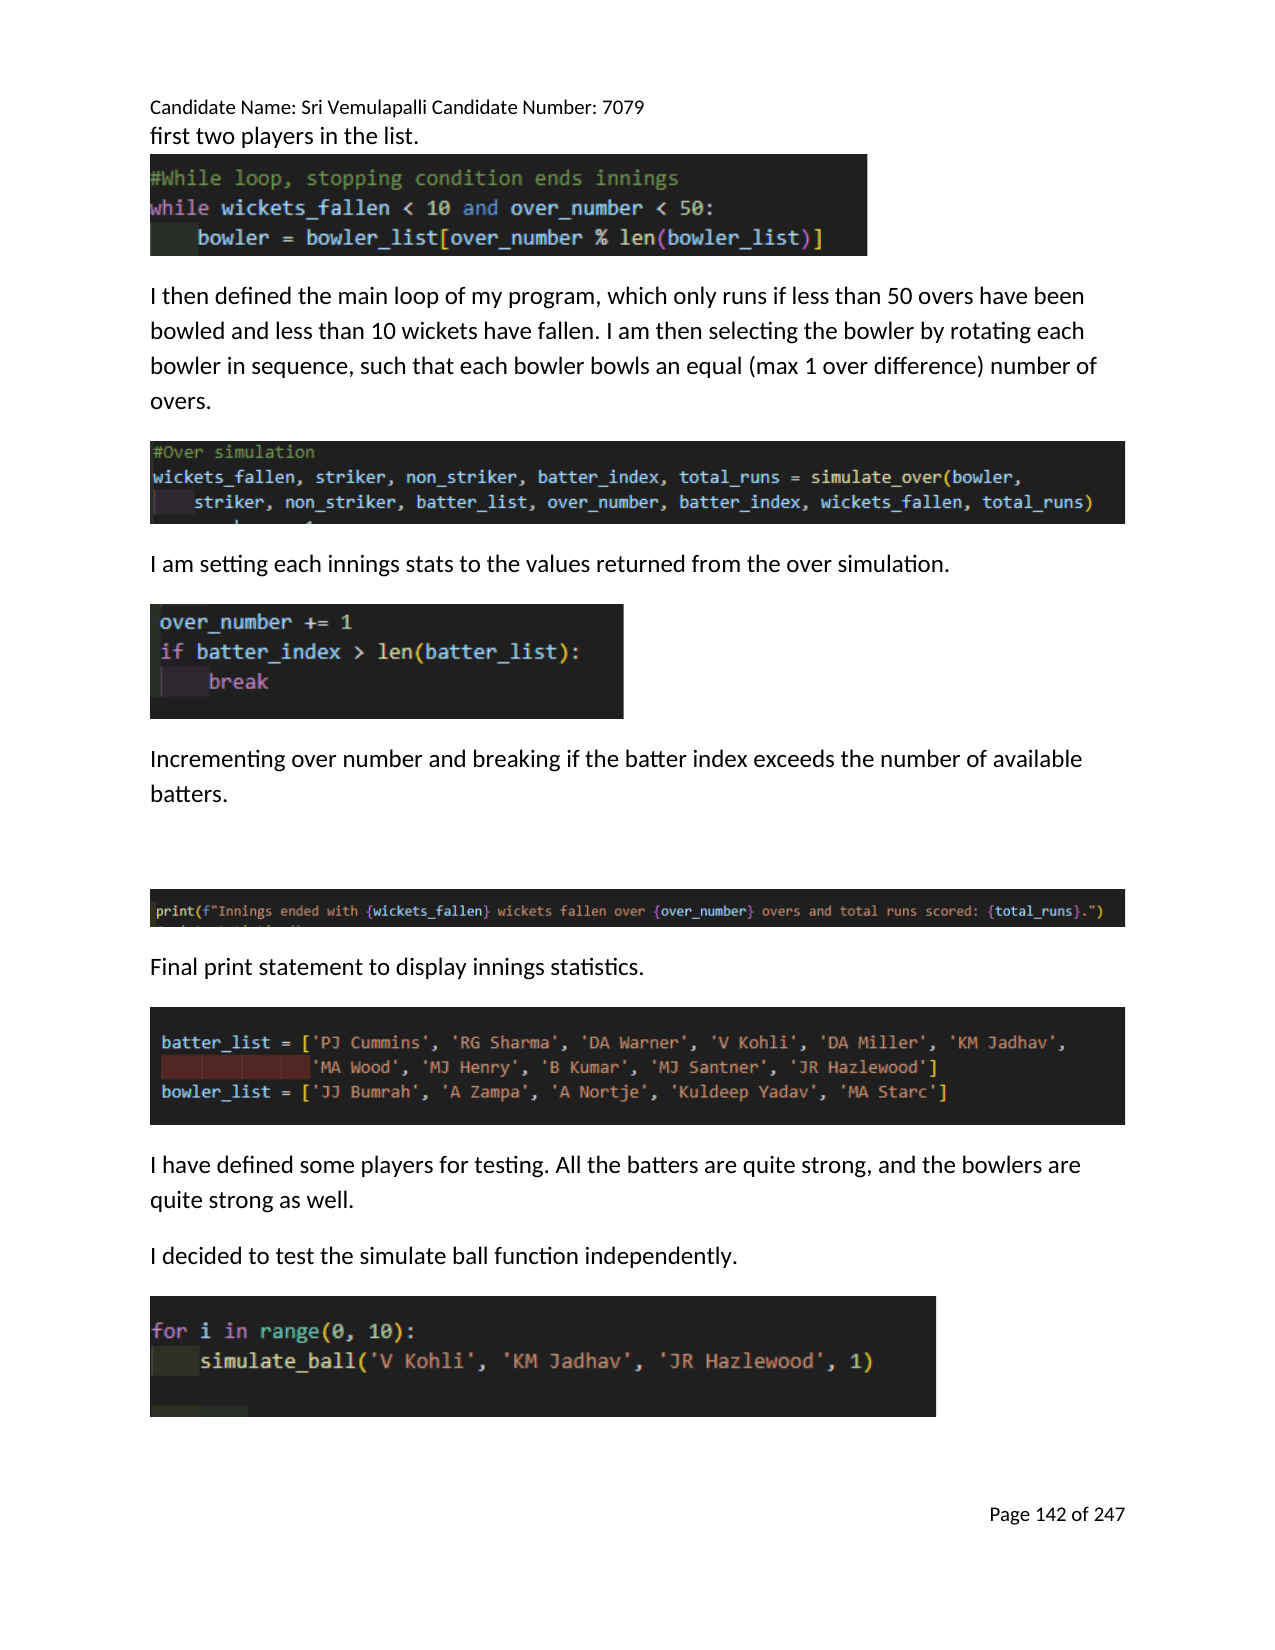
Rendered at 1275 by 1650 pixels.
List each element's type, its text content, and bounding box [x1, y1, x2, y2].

picture [150, 1007, 1125, 1125]
picture [150, 154, 868, 256]
picture [150, 1296, 937, 1417]
text I have defined some players for testing. All the batters are quite strong, and the bowlers are quite strong as well. [150, 1149, 1125, 1215]
text I am setting each innings stats to the values returned from the over simulation. [150, 548, 1125, 579]
text I decided to test the simulate ball function independently. [150, 1240, 1125, 1271]
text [150, 120, 1125, 256]
picture [150, 441, 1125, 524]
picture [150, 604, 624, 719]
text Final print statement to display innings statistics. [150, 952, 1125, 982]
text Incrementing over number and breaking if the batter index exceeds the number of available batters. [150, 743, 1125, 808]
text I then defined the main loop of my program, which only runs if less than 50 overs have been bowled and less than 10 wickets have fallen. I am then selecting the bowler by rotating each bowler in sequence, such that each bowler bowls an equal (max 1 over difference) number of overs. [150, 280, 1125, 416]
picture [150, 889, 1125, 927]
